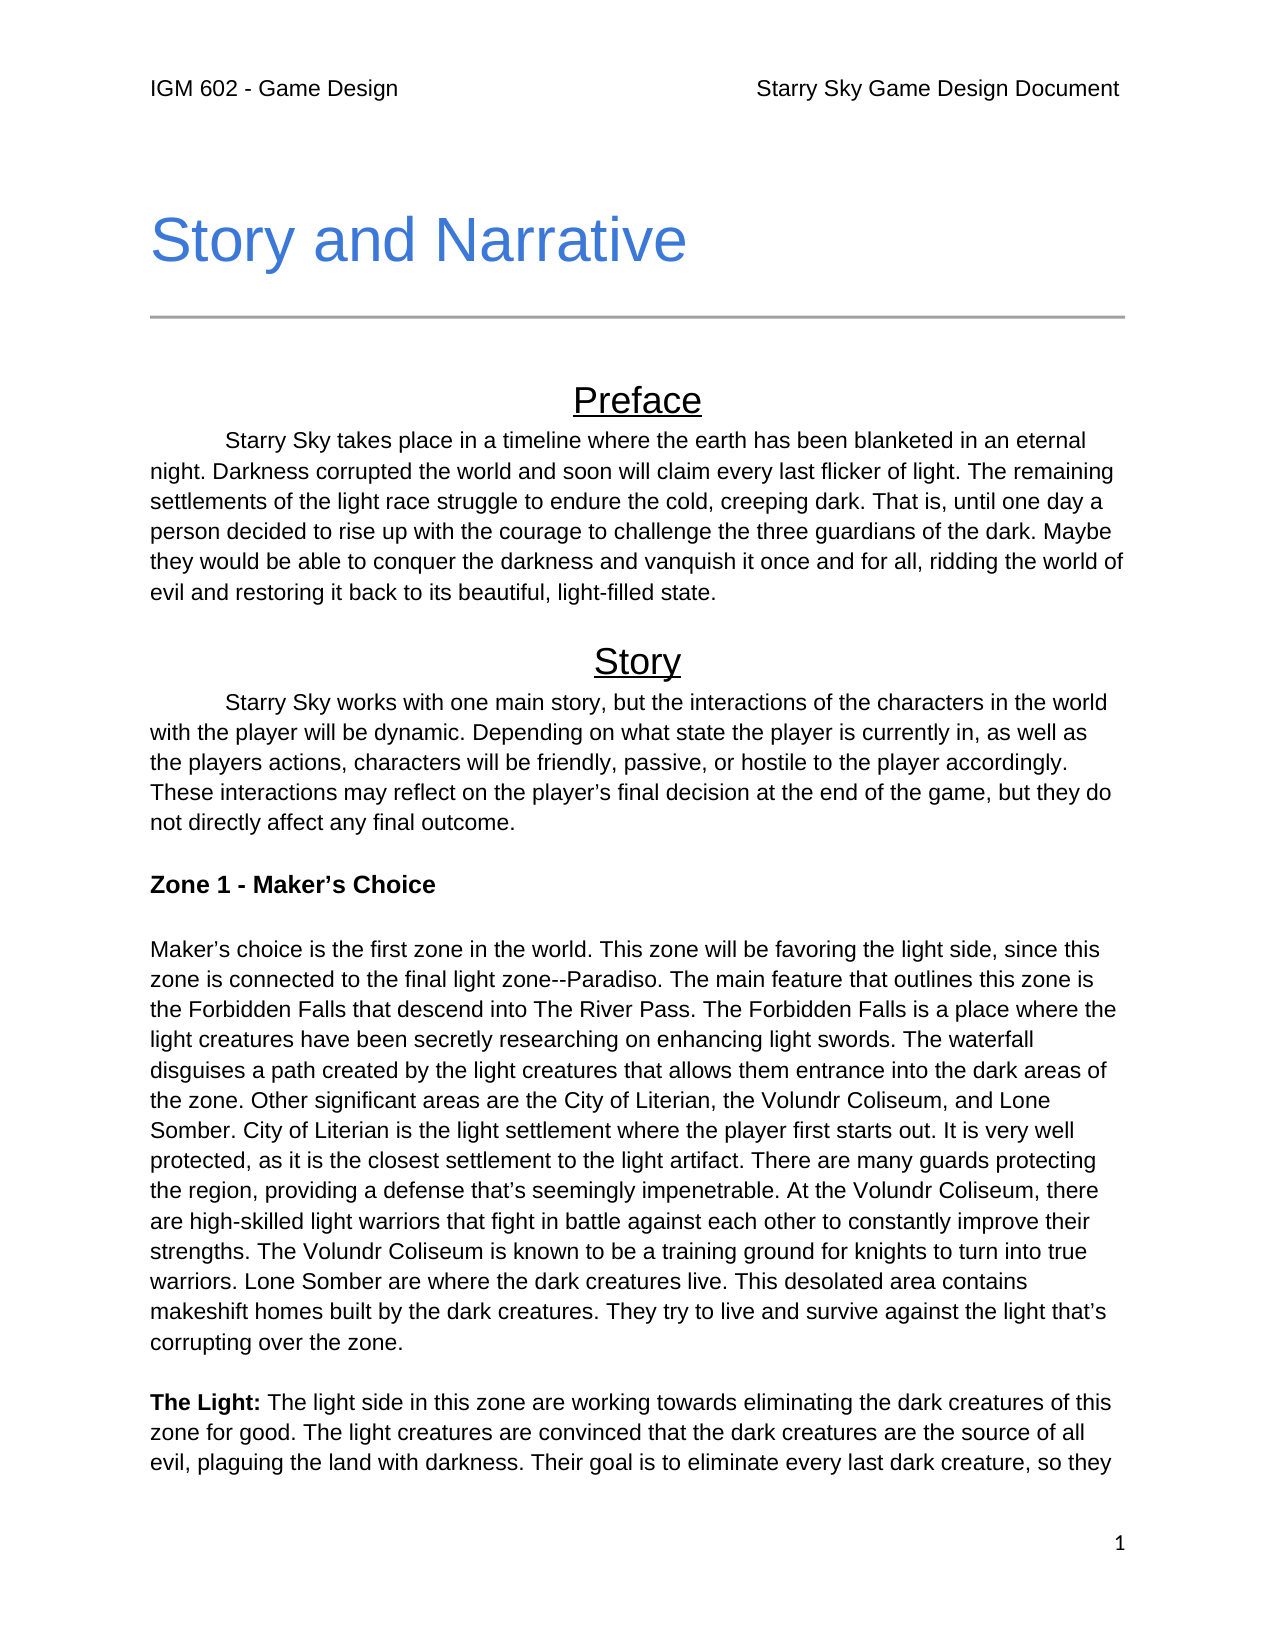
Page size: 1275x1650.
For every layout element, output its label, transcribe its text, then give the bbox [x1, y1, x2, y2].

text Zone 1 - Maker’s Choice [150, 870, 1125, 898]
text Story [150, 639, 1125, 682]
text Starry Sky takes place in a timeline where the earth has been blanketed in an eternal night. Darkness corrupted the world and soon will claim every last flicker of light. The remaining settlements of the light race struggle to endure the cold, creeping dark. That is, until one day a person decided to rise up with the courage to challenge the three guardians of the dark. Maybe they would be able to conquer the darkness and vanquish it once and for all, ridding the world of evil and restoring it back to its beautiful, light-filled state. [150, 427, 1125, 605]
text Starry Sky works with one main story, but the interactions of the characters in the world with the player will be dynamic. Depending on what state the player is currently in, as well as the players actions, characters will be friendly, passive, or hostile to the player accordingly. These interactions may reflect on the player’s final decision at the end of the game, but they do not directly affect any final outcome. [150, 688, 1125, 836]
text Preface [150, 378, 1125, 421]
text Story and Narrative [150, 203, 1125, 274]
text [150, 1389, 1125, 1476]
text Maker’s choice is the first zone in the world. This zone will be favoring the light side, since this zone is connected to the final light zone--Paradiso. The main feature that outlines this zone is the Forbidden Falls that descend into The River Pass. The Forbidden Falls is a place where the light creatures have been secretly researching on enhancing light swords. The waterfall disguises a path created by the light creatures that allows them entrance into the dark areas of the zone. Other significant areas are the City of Literian, the Volundr Coliseum, and Lone Somber. City of Literian is the light settlement where the player first starts out. It is very well protected, as it is the closest settlement to the light artifact. There are many guards protecting the region, providing a defense that’s seemingly impenetrable. At the Volundr Coliseum, there are high-skilled light warriors that fight in battle against each other to constantly improve their strengths. The Volundr Coliseum is known to be a training ground for knights to turn into true warriors. Lone Somber are where the dark creatures live. This desolated area contains makeshift homes built by the dark creatures. They try to live and survive against the light that’s corrupting over the zone. [150, 936, 1125, 1355]
